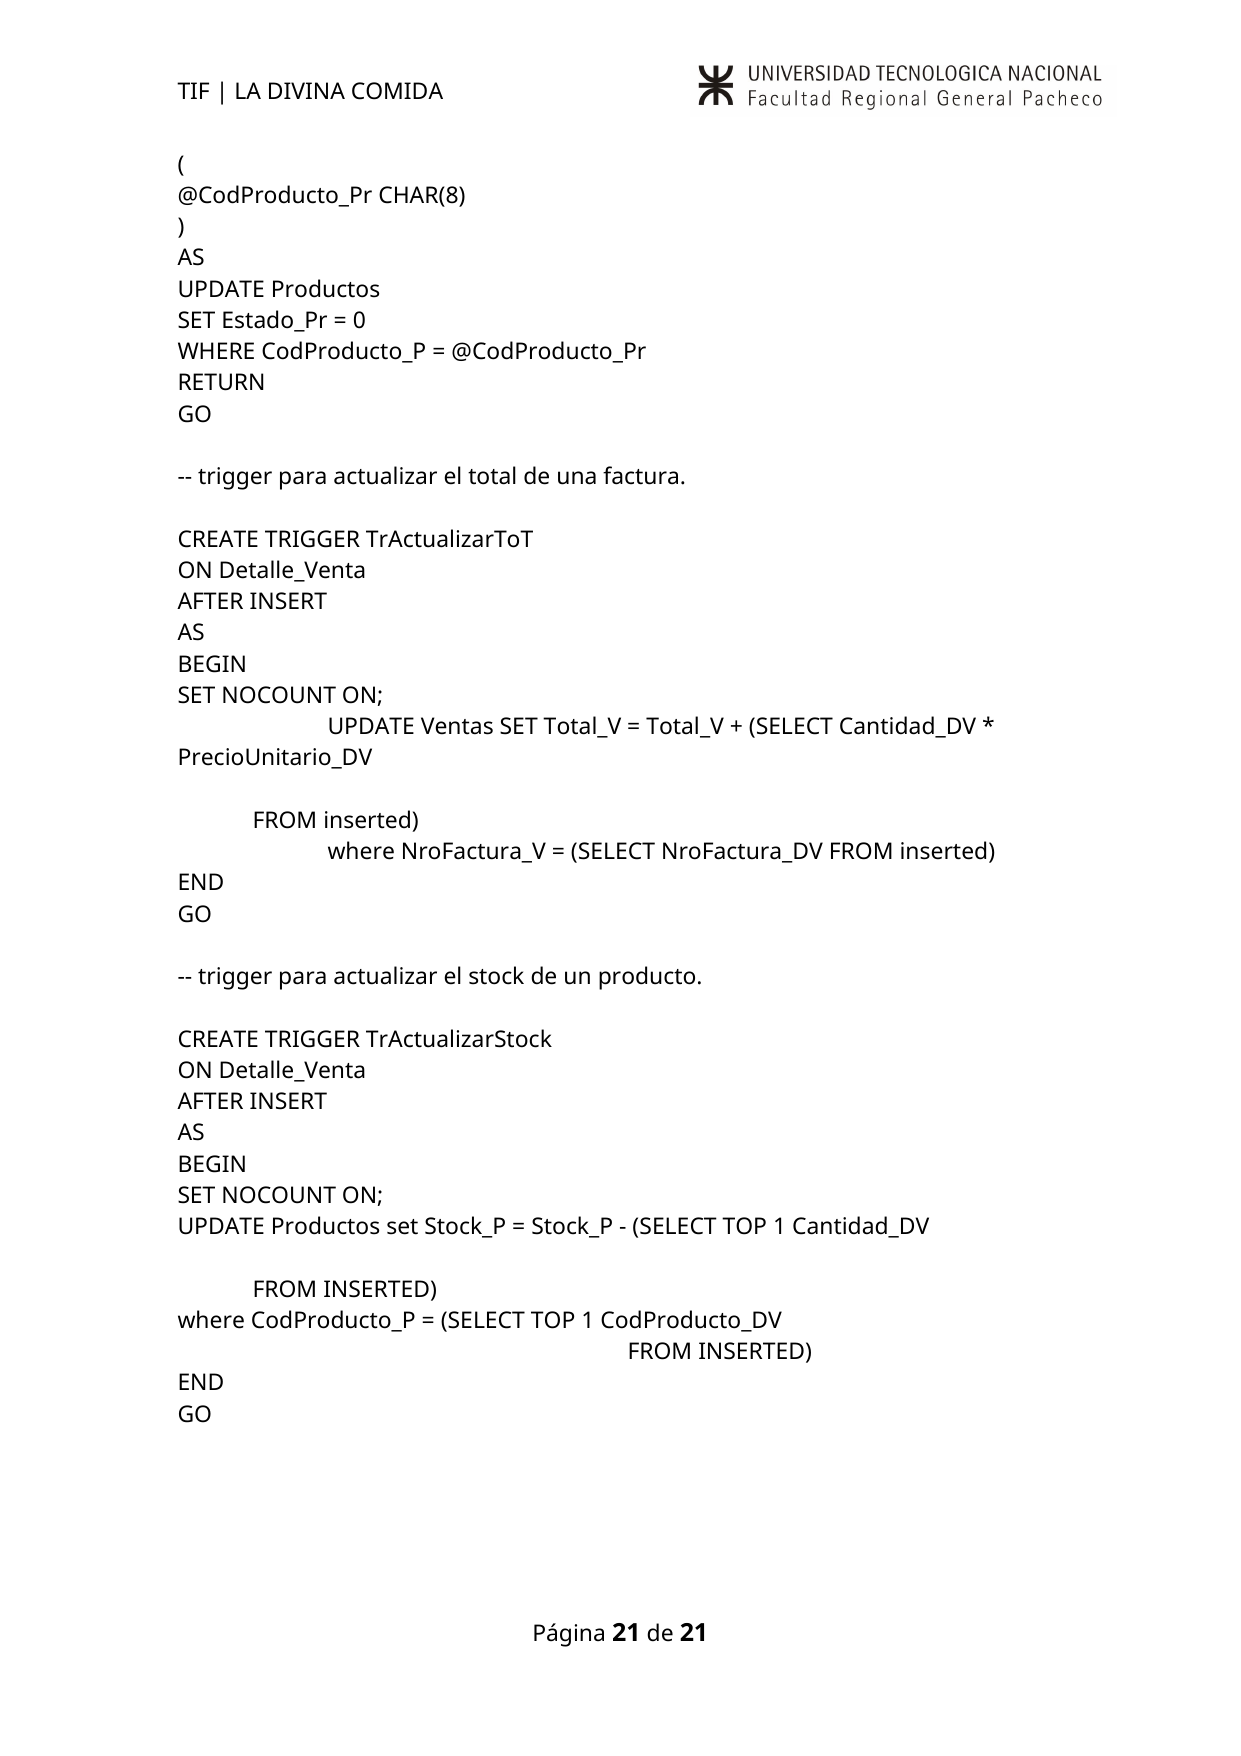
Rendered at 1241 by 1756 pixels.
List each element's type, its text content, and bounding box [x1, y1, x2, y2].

text FROM INSERTED) [177, 1241, 1063, 1304]
text @CodProducto_Pr CHAR(8) [177, 179, 1063, 210]
text where CodProducto_P = (SELECT TOP 1 CodProducto_DV [177, 1304, 1063, 1335]
text ON Detalle_Venta [177, 1054, 1063, 1085]
text UPDATE Productos [177, 273, 1063, 304]
text UPDATE Ventas SET Total_V = Total_V + (SELECT Cantidad_DV * PrecioUnitario_DV [177, 710, 1063, 773]
text FROM INSERTED) [177, 1335, 1063, 1366]
text AS [177, 616, 1063, 648]
text AFTER INSERT [177, 585, 1063, 616]
text BEGIN [177, 1148, 1063, 1179]
text BEGIN [177, 648, 1063, 679]
text GO [177, 898, 1063, 929]
text GO [177, 398, 1063, 429]
text -- trigger para actualizar el stock de un producto. [177, 960, 1063, 991]
text where NroFactura_V = (SELECT NroFactura_DV FROM inserted) [177, 835, 1063, 866]
text END [177, 866, 1063, 898]
text WHERE CodProducto_P = @CodProducto_Pr [177, 335, 1063, 366]
text AFTER INSERT [177, 1085, 1063, 1116]
text CREATE TRIGGER TrActualizarToT [177, 523, 1063, 554]
text END [177, 1366, 1063, 1398]
text SET NOCOUNT ON; [177, 679, 1063, 710]
picture [690, 65, 1117, 117]
text AS [177, 241, 1063, 273]
text SET NOCOUNT ON; [177, 1179, 1063, 1210]
text ( [177, 148, 1063, 179]
text -- trigger para actualizar el total de una factura. [177, 460, 1063, 491]
text GO [177, 1398, 1063, 1429]
text ON Detalle_Venta [177, 554, 1063, 585]
text FROM inserted) [177, 773, 1063, 835]
text AS [177, 1116, 1063, 1148]
text ) [177, 210, 1063, 241]
text CREATE TRIGGER TrActualizarStock [177, 1023, 1063, 1054]
text SET Estado_Pr = 0 [177, 304, 1063, 335]
text UPDATE Productos set Stock_P = Stock_P - (SELECT TOP 1 Cantidad_DV [177, 1210, 1063, 1241]
text RETURN [177, 366, 1063, 398]
